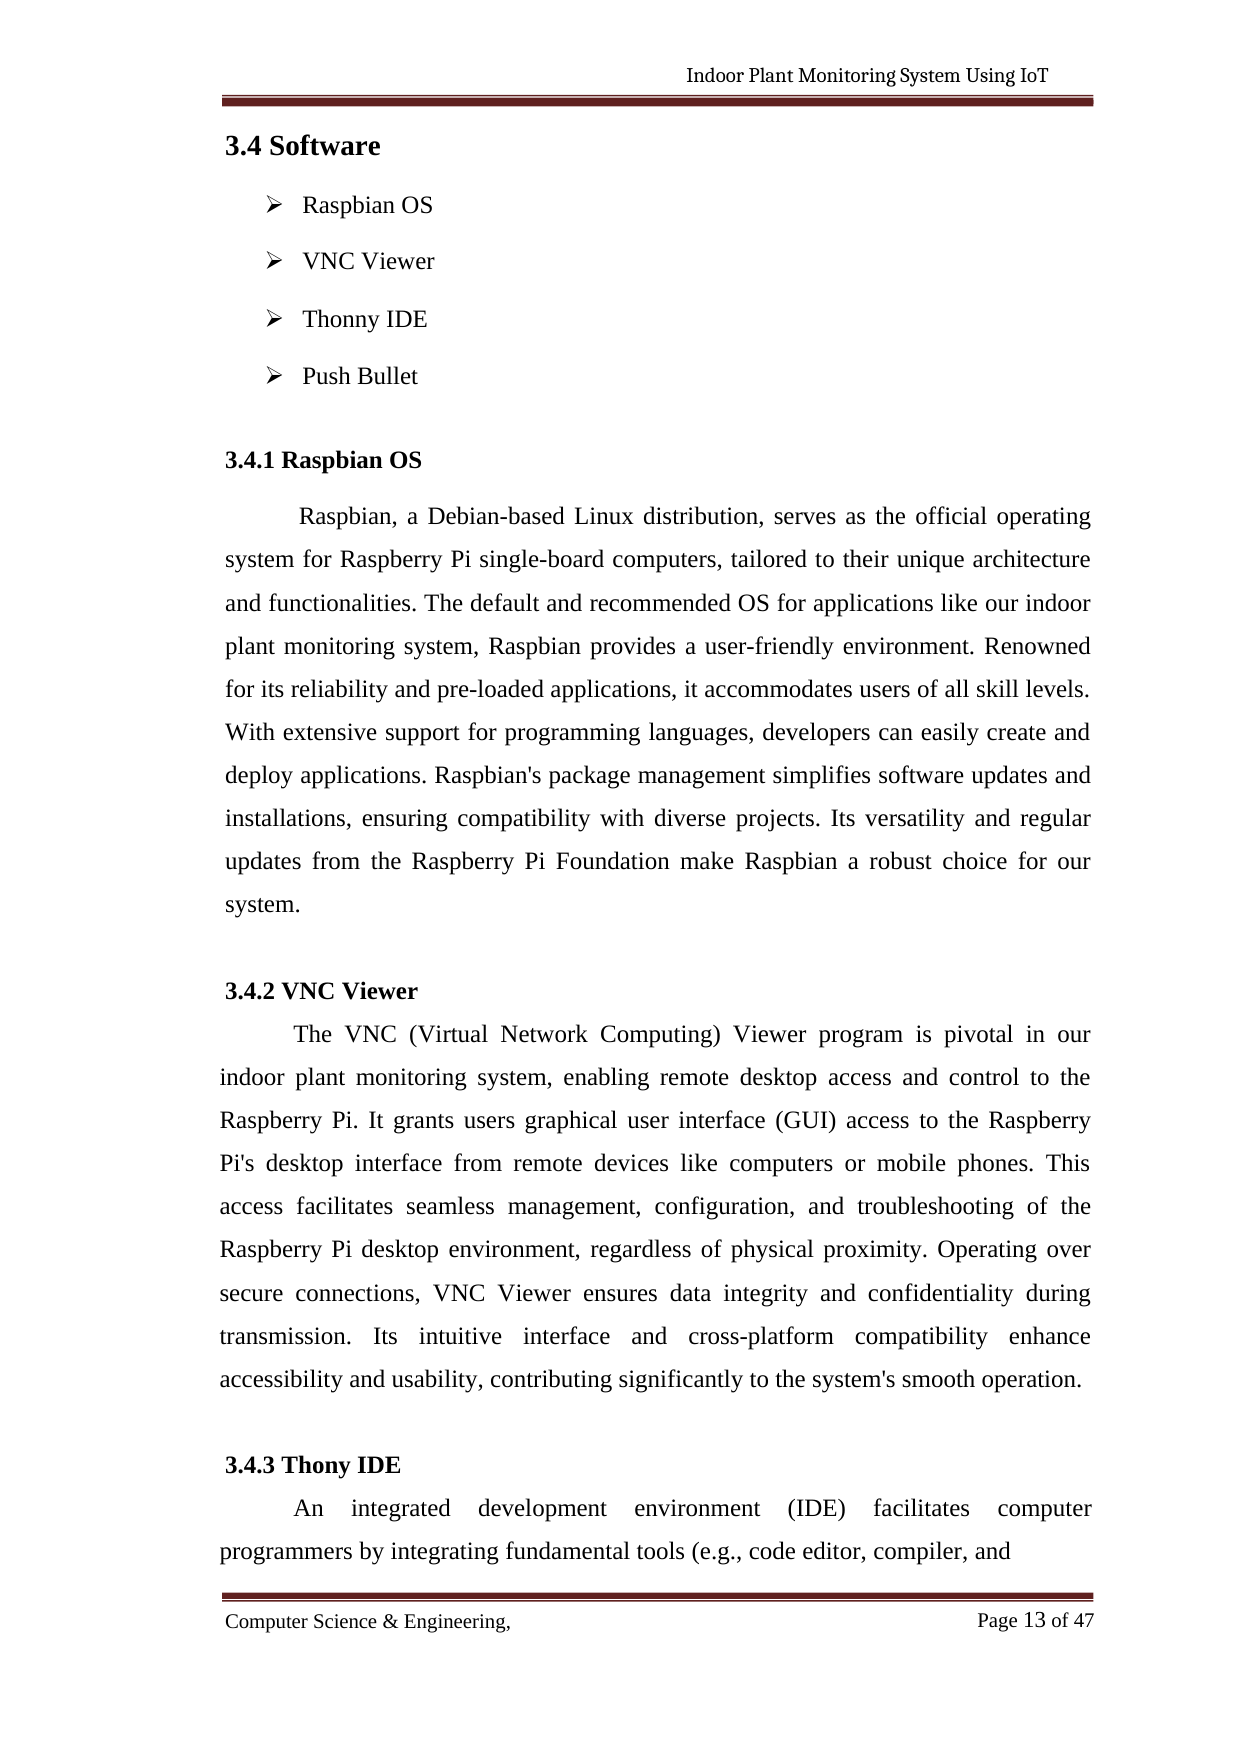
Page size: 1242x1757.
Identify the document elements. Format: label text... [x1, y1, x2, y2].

list Thony IDE [225, 1450, 1092, 1479]
subtitle Raspbian OS [225, 446, 1135, 474]
text The VNC (Virtual Network Computing) Viewer program is pivotal in our indoor plant monitoring system, enabling remote desktop access and control to the Raspberry Pi. It grants users graphical user interface (GUI) access to the Raspberry Pi's desktop interface from remote devices like computers or mobile phones. This access facilitates seamless management, configuration, and troubleshooting of the Raspberry Pi desktop environment, regardless of physical proximity. Operating over secure connections, VNC Viewer ensures data integrity and confidentiality during transmission. Its intuitive interface and cross-platform compatibility enhance accessibility and usability, contributing significantly to the system's smooth operation. [219, 1019, 1092, 1393]
text An integrated development environment (IDE) facilitates computer programmers by integrating fundamental tools (e.g., code editor, compiler, and [219, 1493, 1092, 1565]
list Raspbian OS [264, 191, 1135, 219]
list VNC Viewer [264, 246, 1135, 275]
list Push Bullet [264, 361, 1135, 390]
text Raspbian, a Debian-based Linux distribution, serves as the official operating system for Raspberry Pi single-board computers, tailored to their unique architecture and functionalities. The default and recommended OS for applications like our indoor plant monitoring system, Raspbian provides a user-friendly environment. Renowned for its reliability and pre-loaded applications, it accommodates users of all skill levels. With extensive support for programming languages, developers can easily create and deploy applications. Raspbian's package management simplifies software updates and installations, ensuring compatibility with diverse projects. Its versatility and regular updates from the Raspberry Pi Foundation make Raspbian a robust choice for our system. [225, 501, 1092, 918]
subtitle Software [225, 128, 1135, 162]
list Thonny IDE [264, 304, 1135, 333]
list VNC Viewer [225, 976, 1092, 1004]
